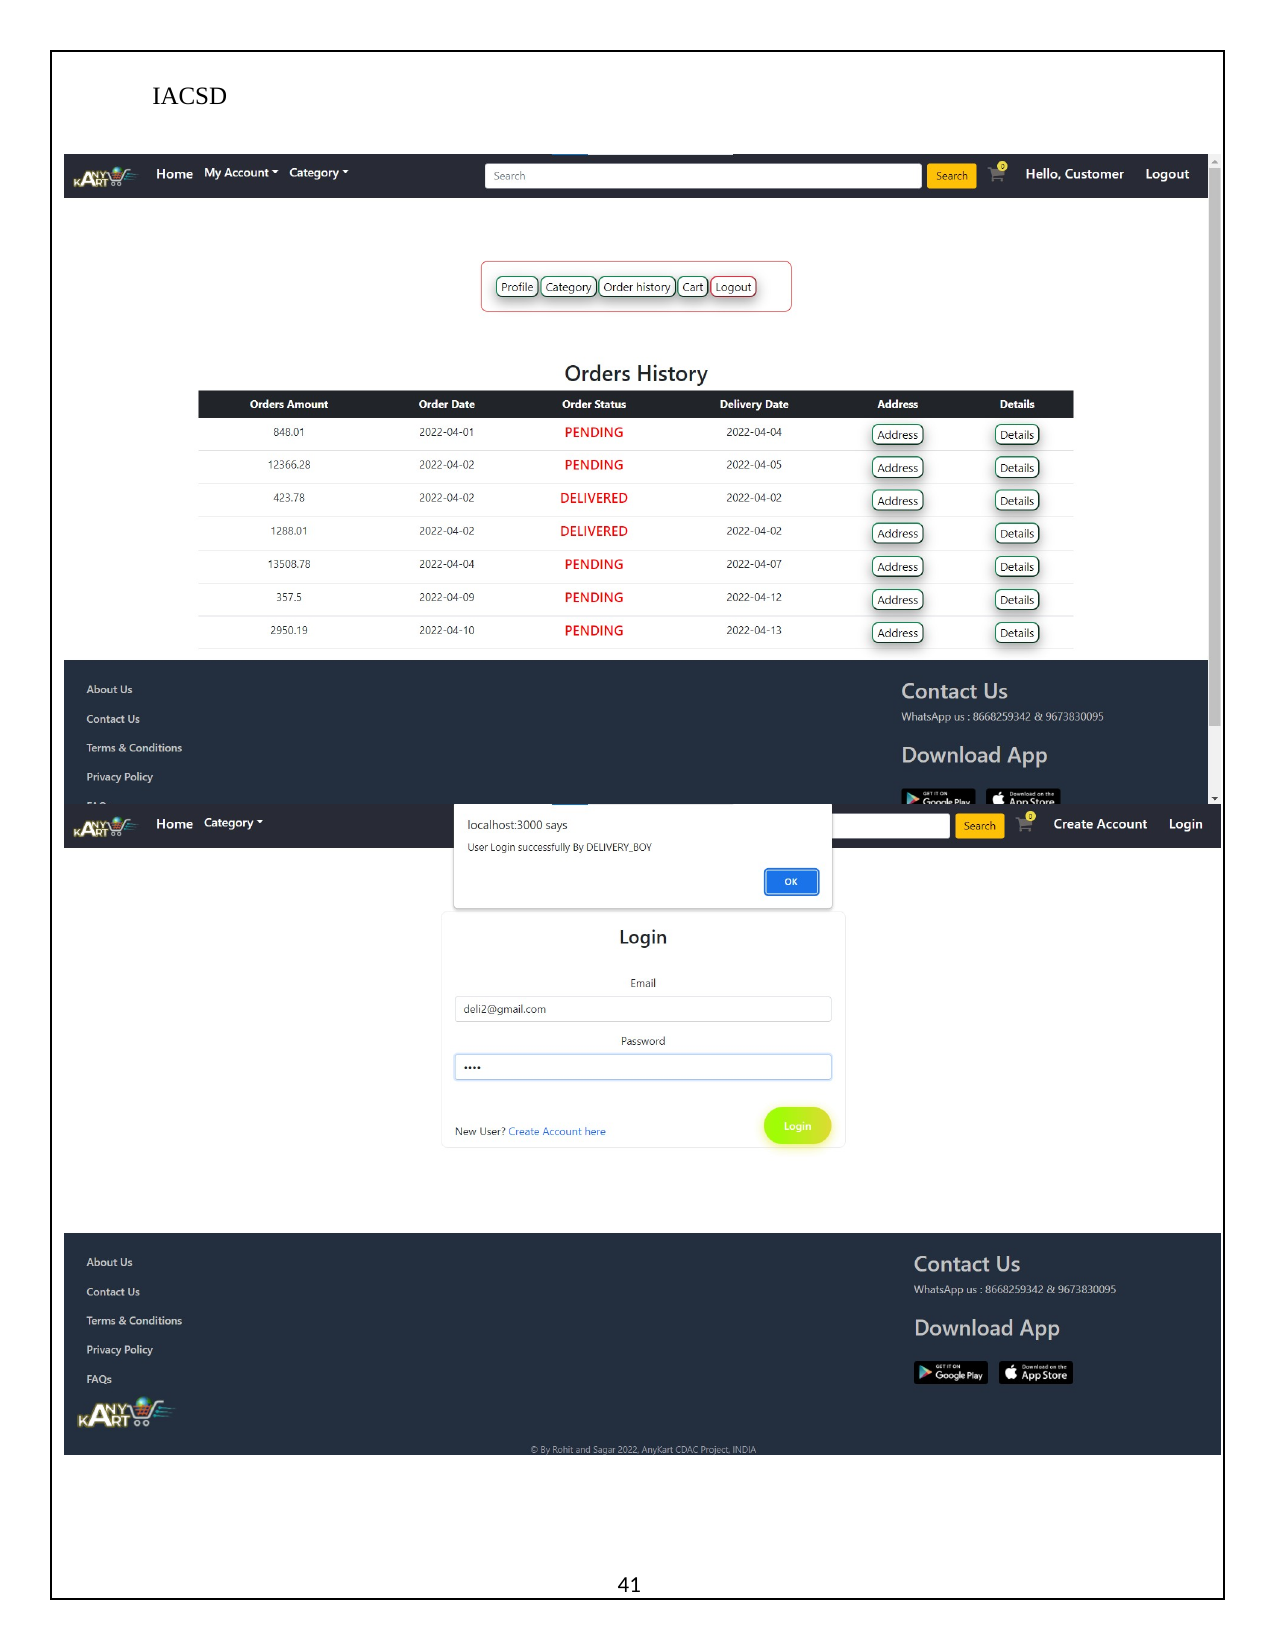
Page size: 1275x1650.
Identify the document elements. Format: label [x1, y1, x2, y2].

picture [64, 154, 1221, 1455]
